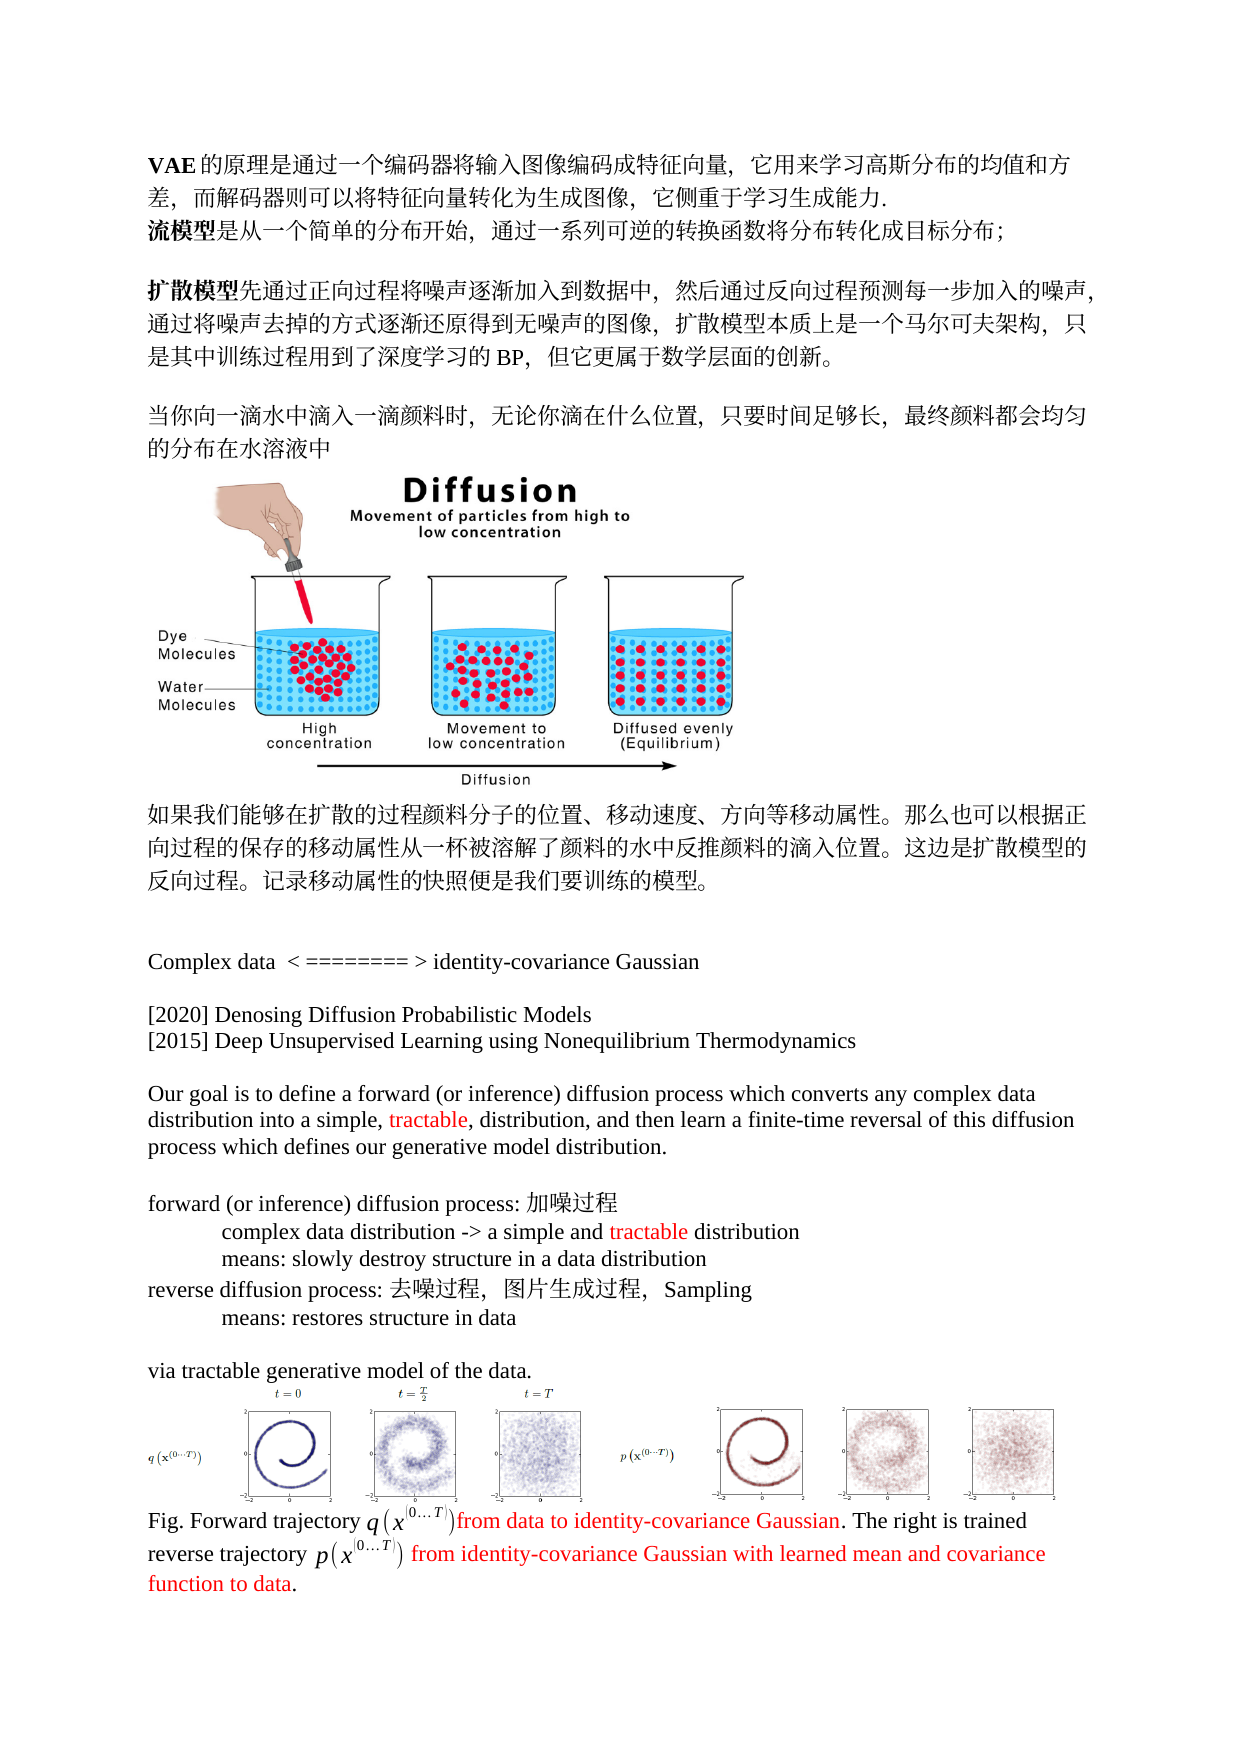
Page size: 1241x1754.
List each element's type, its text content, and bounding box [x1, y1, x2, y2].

text Fig. Forward trajectory from data to identity-covariance Gaussian. The right is trained reverse trajectory from identity-covariance Gaussian with learned mean and covariance function to data. [148, 1504, 1093, 1596]
text complex data distribution -> a simple and tractable distribution [221, 1218, 1093, 1245]
text means: slowly destroy structure in a data distribution [221, 1245, 1093, 1271]
text 扩散模型先通过正向过程将噪声逐渐加入到数据中，然后通过反向过程预测每一步加入的噪声，通过将噪声去掉的方式逐渐还原得到无噪声的图像，扩散模型本质上是一个马尔可夫架构，只是其中训练过程用到了深度学习的BP，但它更属于数学层面的创新。 [148, 273, 1093, 371]
text 流模型是从一个简单的分布开始，通过一系列可逆的转换函数将分布转化成目标分布； [148, 213, 1093, 246]
text [2015] Deep Unsupervised Learning using Nonequilibrium Thermodynamics [148, 1027, 1093, 1054]
picture [147, 463, 754, 797]
picture [618, 1403, 1069, 1504]
text Our goal is to define a forward (or inference) diffusion process which converts any complex data distribution into a simple, tractable, distribution, and then learn a finite-time reversal of this diffusion process which defines our generative model distribution. [148, 1080, 1093, 1159]
text 当你向一滴水中滴入一滴颜料时，无论你滴在什么位置，只要时间足够长，最终颜料都会均匀的分布在水溶液中 [148, 398, 1093, 464]
text [2020] Denosing Diffusion Probabilistic Models [148, 1001, 1093, 1027]
text reverse diffusion process: 去噪过程，图片生成过程，Sampling [148, 1271, 1093, 1304]
text 如果我们能够在扩散的过程颜料分子的位置、移动速度、方向等移动属性。那么也可以根据正向过程的保存的移动属性从一杯被溶解了颜料的水中反推颜料的滴入位置。这边是扩散模型的反向过程。记录移动属性的快照便是我们要训练的模型。 [148, 797, 1093, 896]
text means: restores structure in data [148, 1304, 1093, 1330]
text via tractable generative model of the data. [148, 1357, 1093, 1383]
text VAE的原理是通过一个编码器将输入图像编码成特征向量，它用来学习高斯分布的均值和方差，而解码器则可以将特征向量转化为生成图像，它侧重于学习生成能力. [148, 148, 1093, 213]
picture [147, 1383, 596, 1504]
text forward (or inference) diffusion process: 加噪过程 [148, 1186, 1093, 1218]
text Complex data < ======== > identity-covariance Gaussian [148, 948, 1093, 975]
